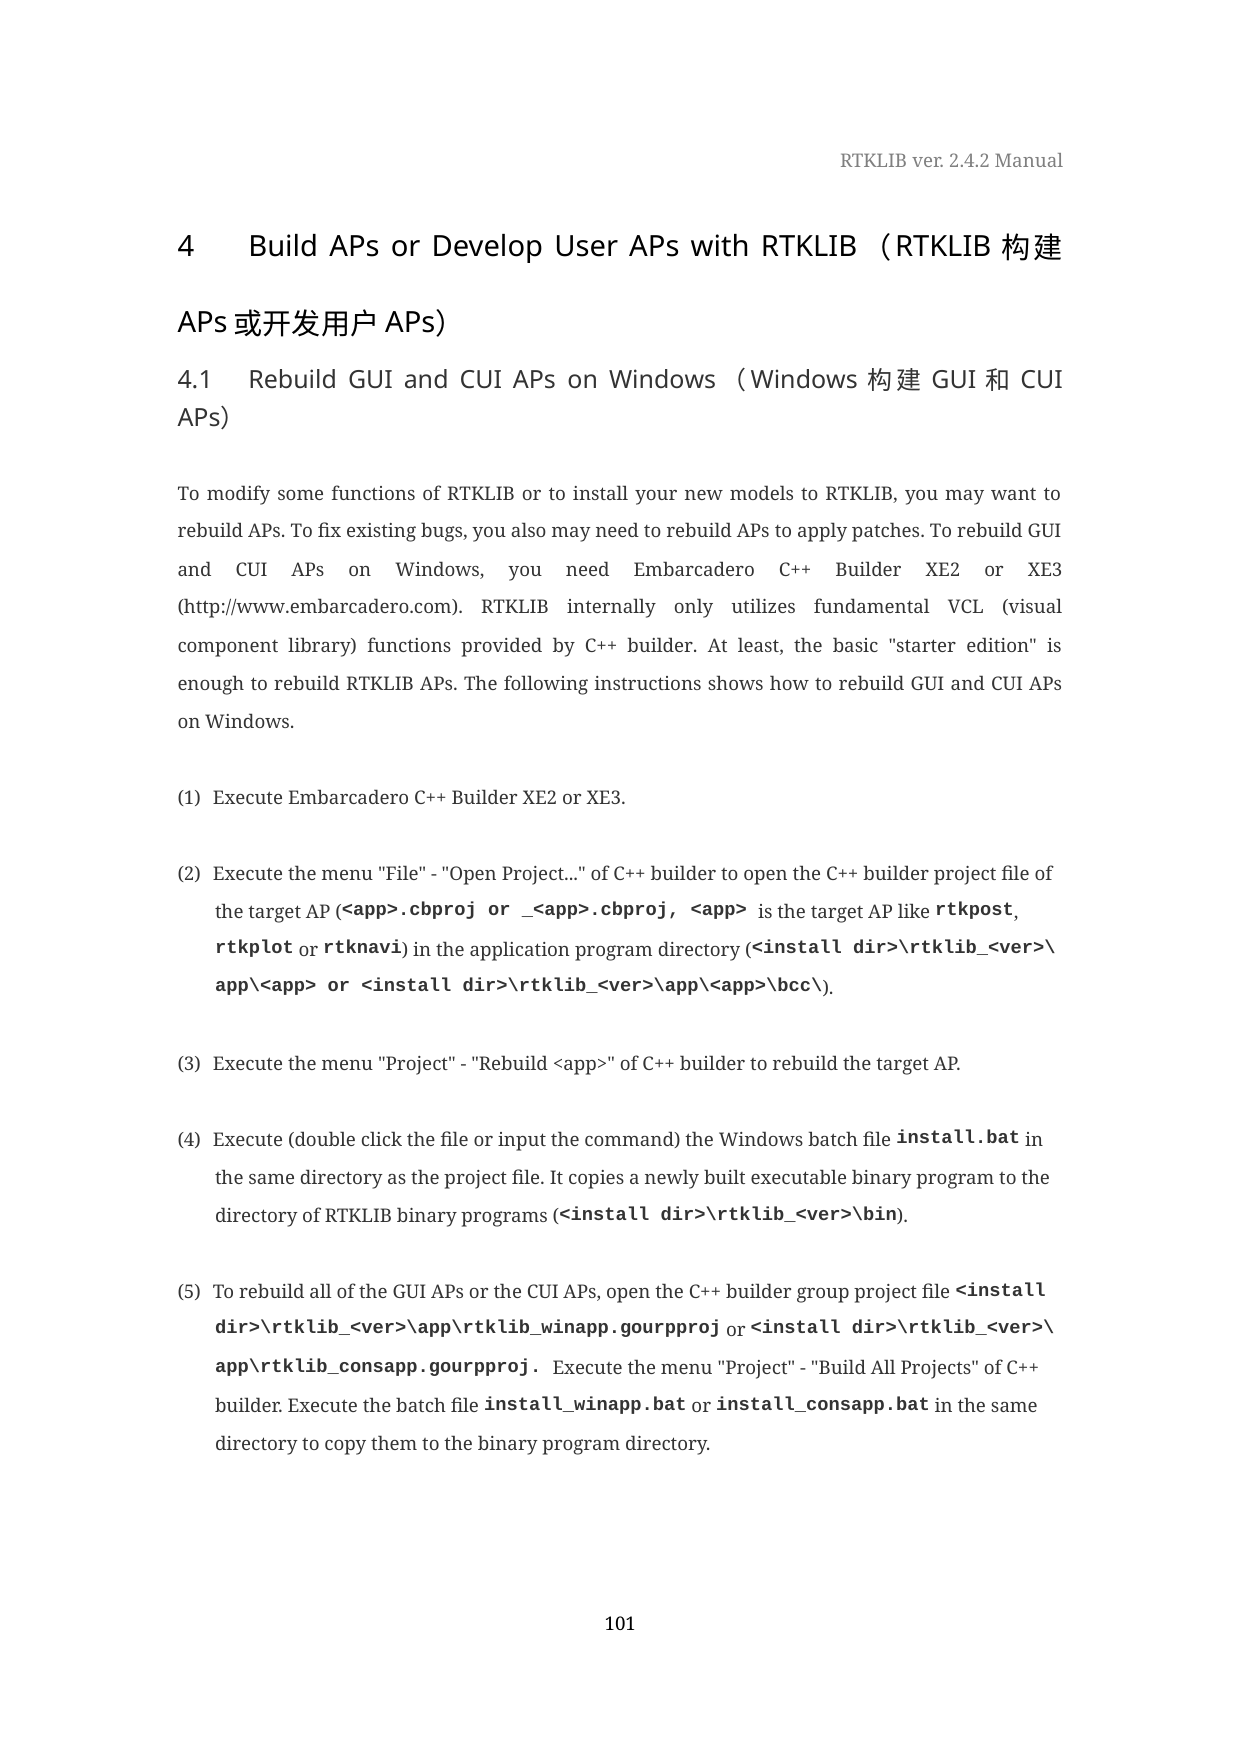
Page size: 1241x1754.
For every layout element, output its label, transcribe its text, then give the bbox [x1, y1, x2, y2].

list To rebuild all of the GUI APs or the CUI APs, open the C++ builder group project file <install dir>\rtklib_<ver>\app\rtklib_winapp.gourpproj or <install dir>\rtklib_<ver>\app\rtklib_consapp.gourpproj. Execute the menu "Project" - "Build All Projects" of C++ builder. Execute the batch file install_winapp.bat or install_consapp.bat in the same directory to copy them to the binary program directory. [177, 1272, 1063, 1462]
subtitle 4 Build APs or Develop User APs with RTKLIB（RTKLIB构建APs或开发用户APs） [177, 207, 1063, 359]
text To modify some functions of RTKLIB or to install your new models to RTKLIB, you may want to rebuild APs. To fix existing bugs, you also may need to rebuild APs to apply patches. To rebuild GUI and CUI APs on Windows, you need Embarcadero C++ Builder XE2 or XE3 (http://www.embarcadero.com). RTKLIB internally only utilizes fundamental VCL (visual component library) functions provided by C++ builder. At least, the basic "starter edition" is enough to rebuild RTKLIB APs. The following instructions shows how to rebuild GUI and CUI APs on Windows. [177, 473, 1063, 740]
list Execute (double click the file or input the command) the Windows batch file install.bat in the same directory as the project file. It copies a newly built executable binary program to the directory of RTKLIB binary programs (<install dir>\rtklib_<ver>\bin). [177, 1120, 1063, 1234]
list Execute the menu "Project" - "Rebuild <app>" of C++ builder to rebuild the target AP. [177, 1044, 1063, 1082]
list Execute the menu "File" - "Open Project..." of C++ builder to open the C++ builder project file of the target AP (<app>.cbproj or _<app>.cbproj, <app> is the target AP like rtkpost, rtkplot or rtknavi) in the application program directory (<install dir>\rtklib_<ver>\app\<app> or <install dir>\rtklib_<ver>\app\<app>\bcc\). [177, 854, 1063, 1006]
list Execute Embarcadero C++ Builder XE2 or XE3. [177, 778, 1063, 816]
subtitle 4.1 Rebuild GUI and CUI APs on Windows（Windows构建GUI和CUI APs） [177, 359, 1063, 436]
